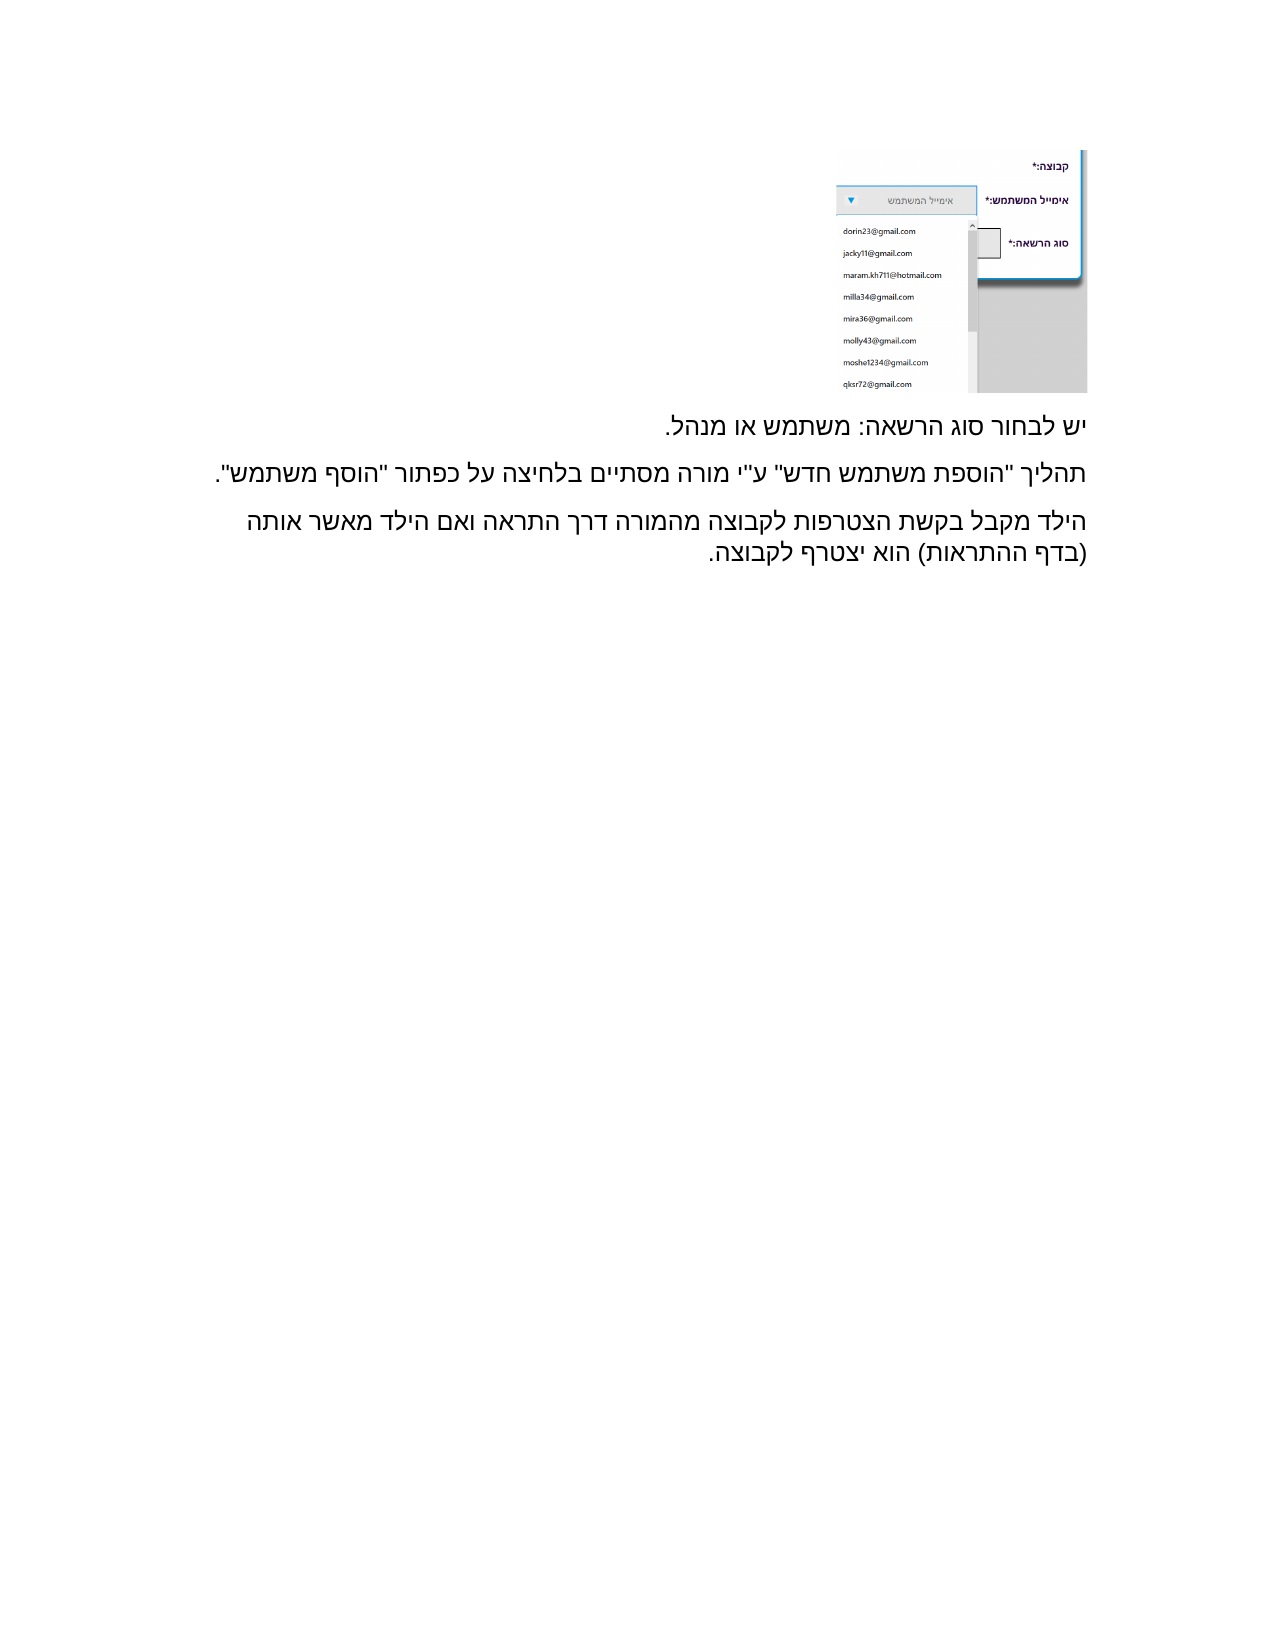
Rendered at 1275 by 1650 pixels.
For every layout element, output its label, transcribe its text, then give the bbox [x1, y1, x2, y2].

text הילד מקבל בקשת הצטרפות לקבוצה מהמורה דרך התראה ואם הילד מאשר אותה (בדף ההתראות) הוא יצטרף לקבוצה. [187, 507, 1087, 567]
text יש לבחור סוג הרשאה: משתמש או מנהל. [187, 412, 1087, 441]
text תהליך "הוספת משתמש חדש" ע''י מורה מסתיים בלחיצה על כפתור "הוסף משתמש". [187, 459, 1087, 488]
picture [836, 150, 1088, 393]
